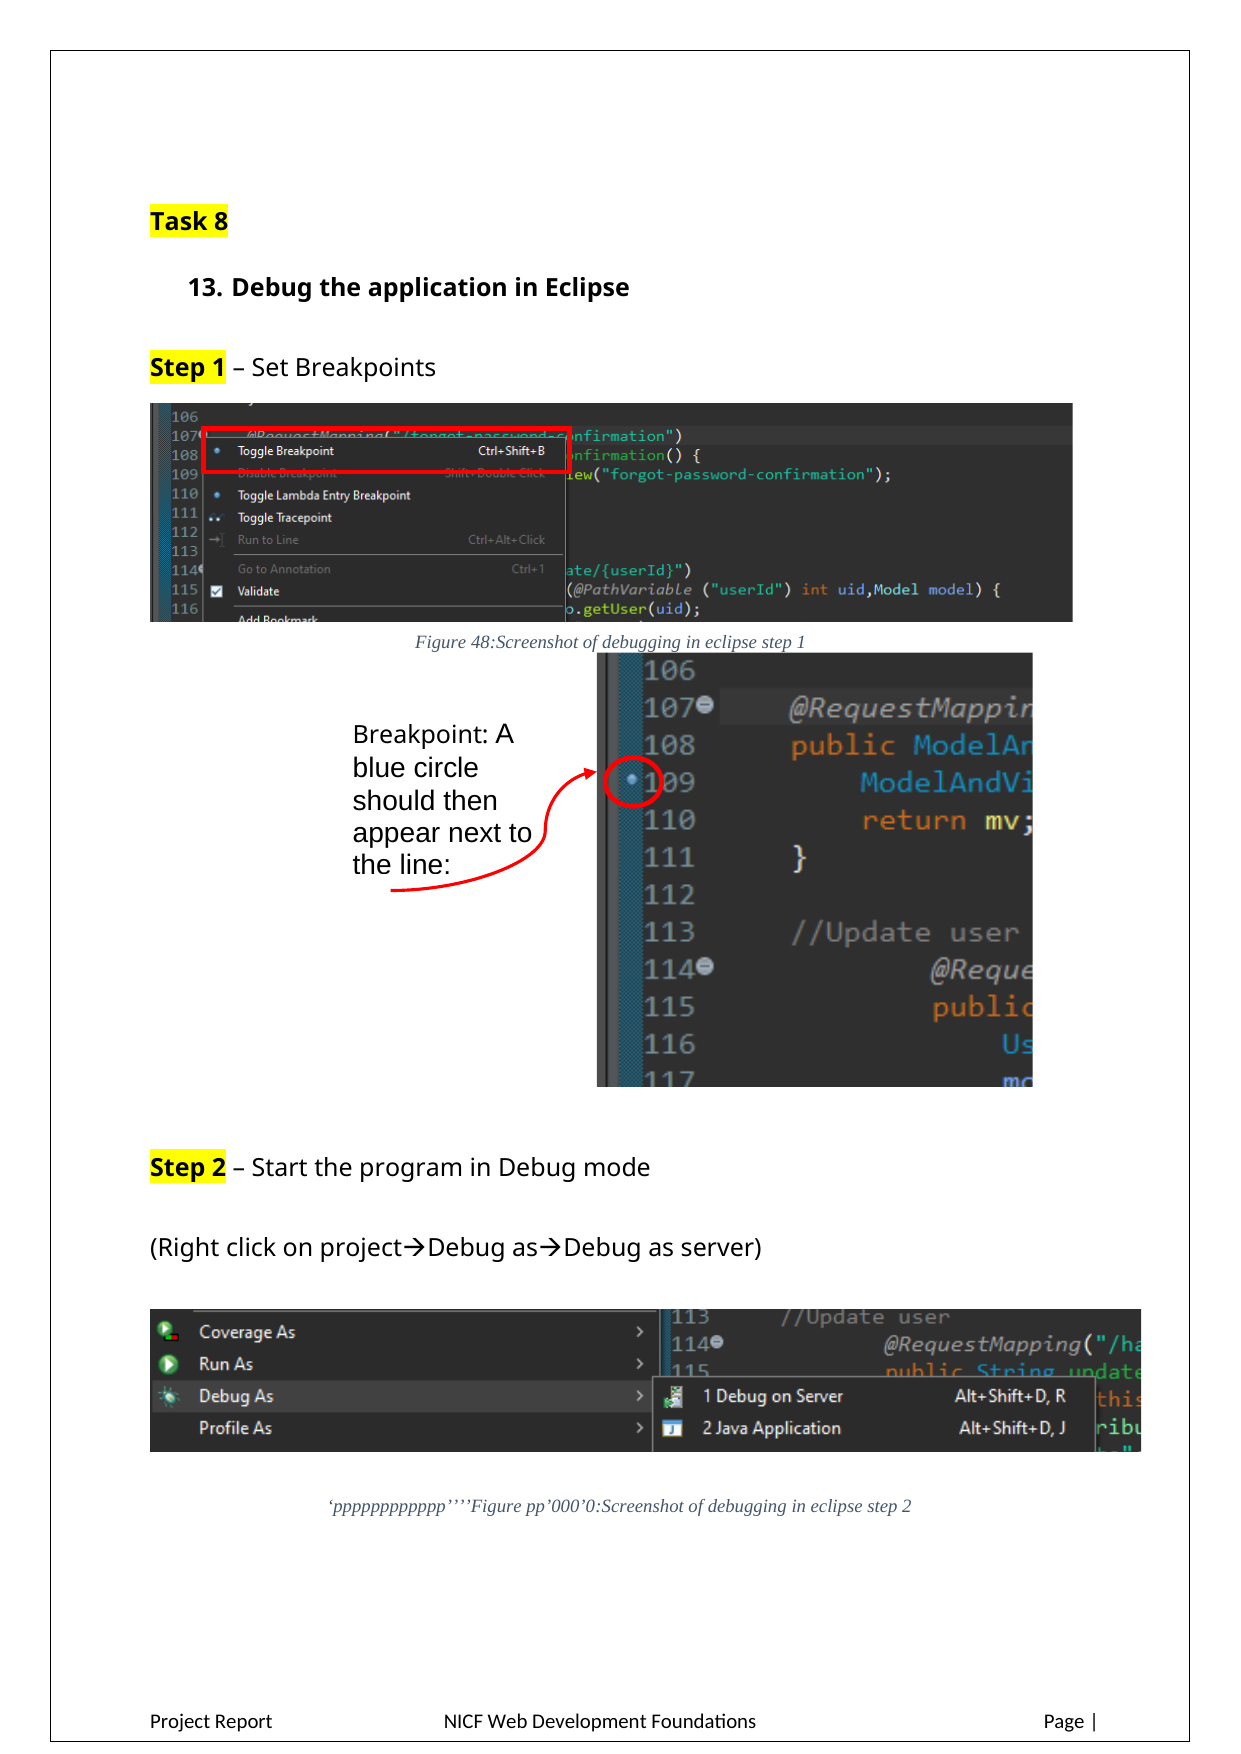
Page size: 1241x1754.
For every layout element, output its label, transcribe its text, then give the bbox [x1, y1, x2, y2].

text Step 1 – Set Breakpoints [150, 349, 1090, 384]
text (Right click on projectDebug asDebug as server) [150, 1229, 1090, 1263]
list Debug the application in Eclipse [187, 269, 1090, 303]
picture [150, 1309, 1142, 1452]
text Step 2 – Start the program in Debug mode [150, 765, 1090, 1183]
text Task 8 [150, 203, 1090, 237]
picture [596, 653, 1033, 1087]
picture [150, 403, 1073, 622]
text ‘pppppppppppp’’’’Figure pp’000’0:Screenshot of debugging in eclipse step 2 [150, 1495, 1090, 1517]
